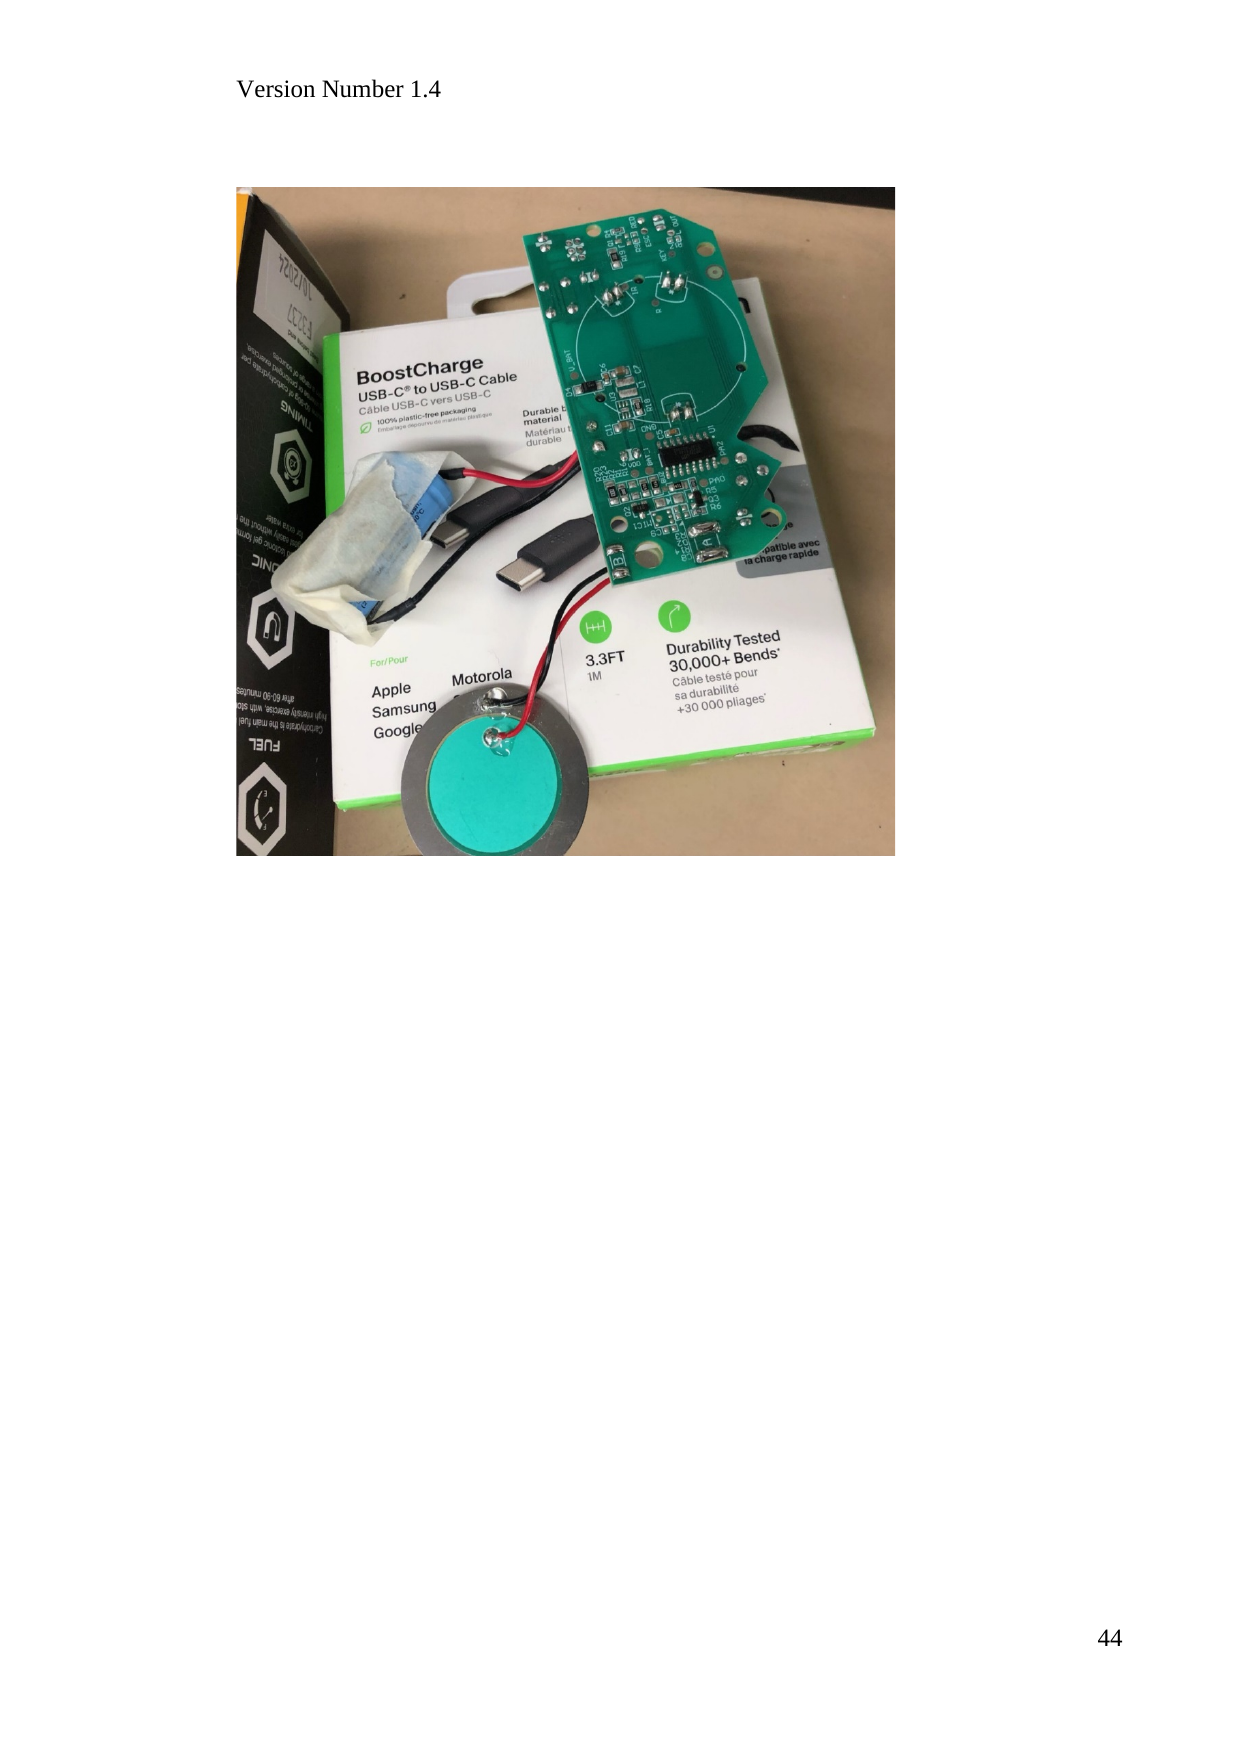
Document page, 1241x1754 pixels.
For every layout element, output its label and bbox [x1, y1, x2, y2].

picture [236, 187, 896, 856]
